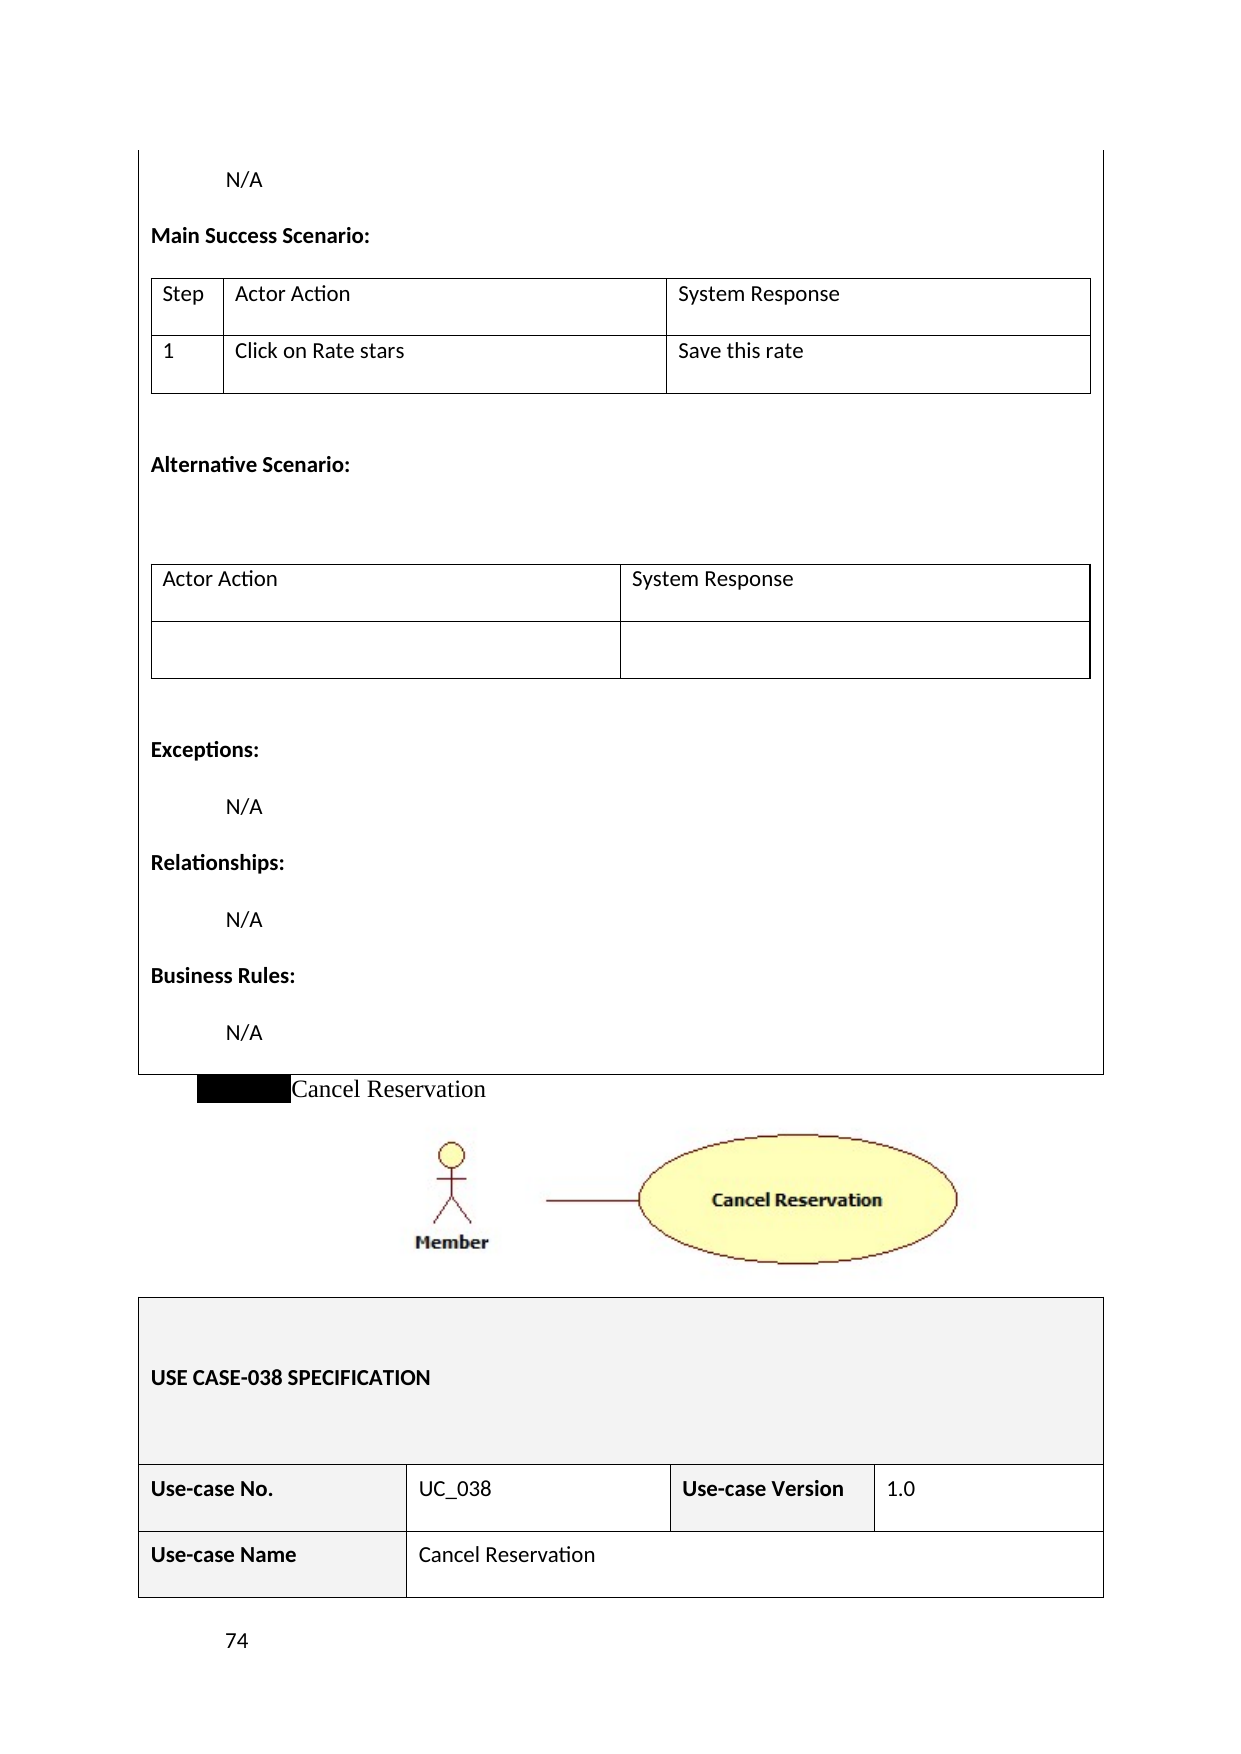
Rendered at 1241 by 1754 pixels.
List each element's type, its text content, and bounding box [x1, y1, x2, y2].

table_cell Use-case Name [139, 1532, 406, 1597]
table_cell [139, 156, 1103, 1074]
table_cell Cancel Reservation [407, 1532, 1103, 1597]
table_header USE CASE-038 SPECIFICATION [139, 1298, 1103, 1464]
table_cell Use-case Version [671, 1465, 874, 1531]
picture [326, 1103, 989, 1296]
table_cell Use-case No. [139, 1465, 406, 1531]
subtitle Cancel Reservation [291, 1075, 1091, 1103]
table_cell UC_038 [407, 1465, 670, 1531]
table_cell 1.0 [875, 1465, 1103, 1531]
